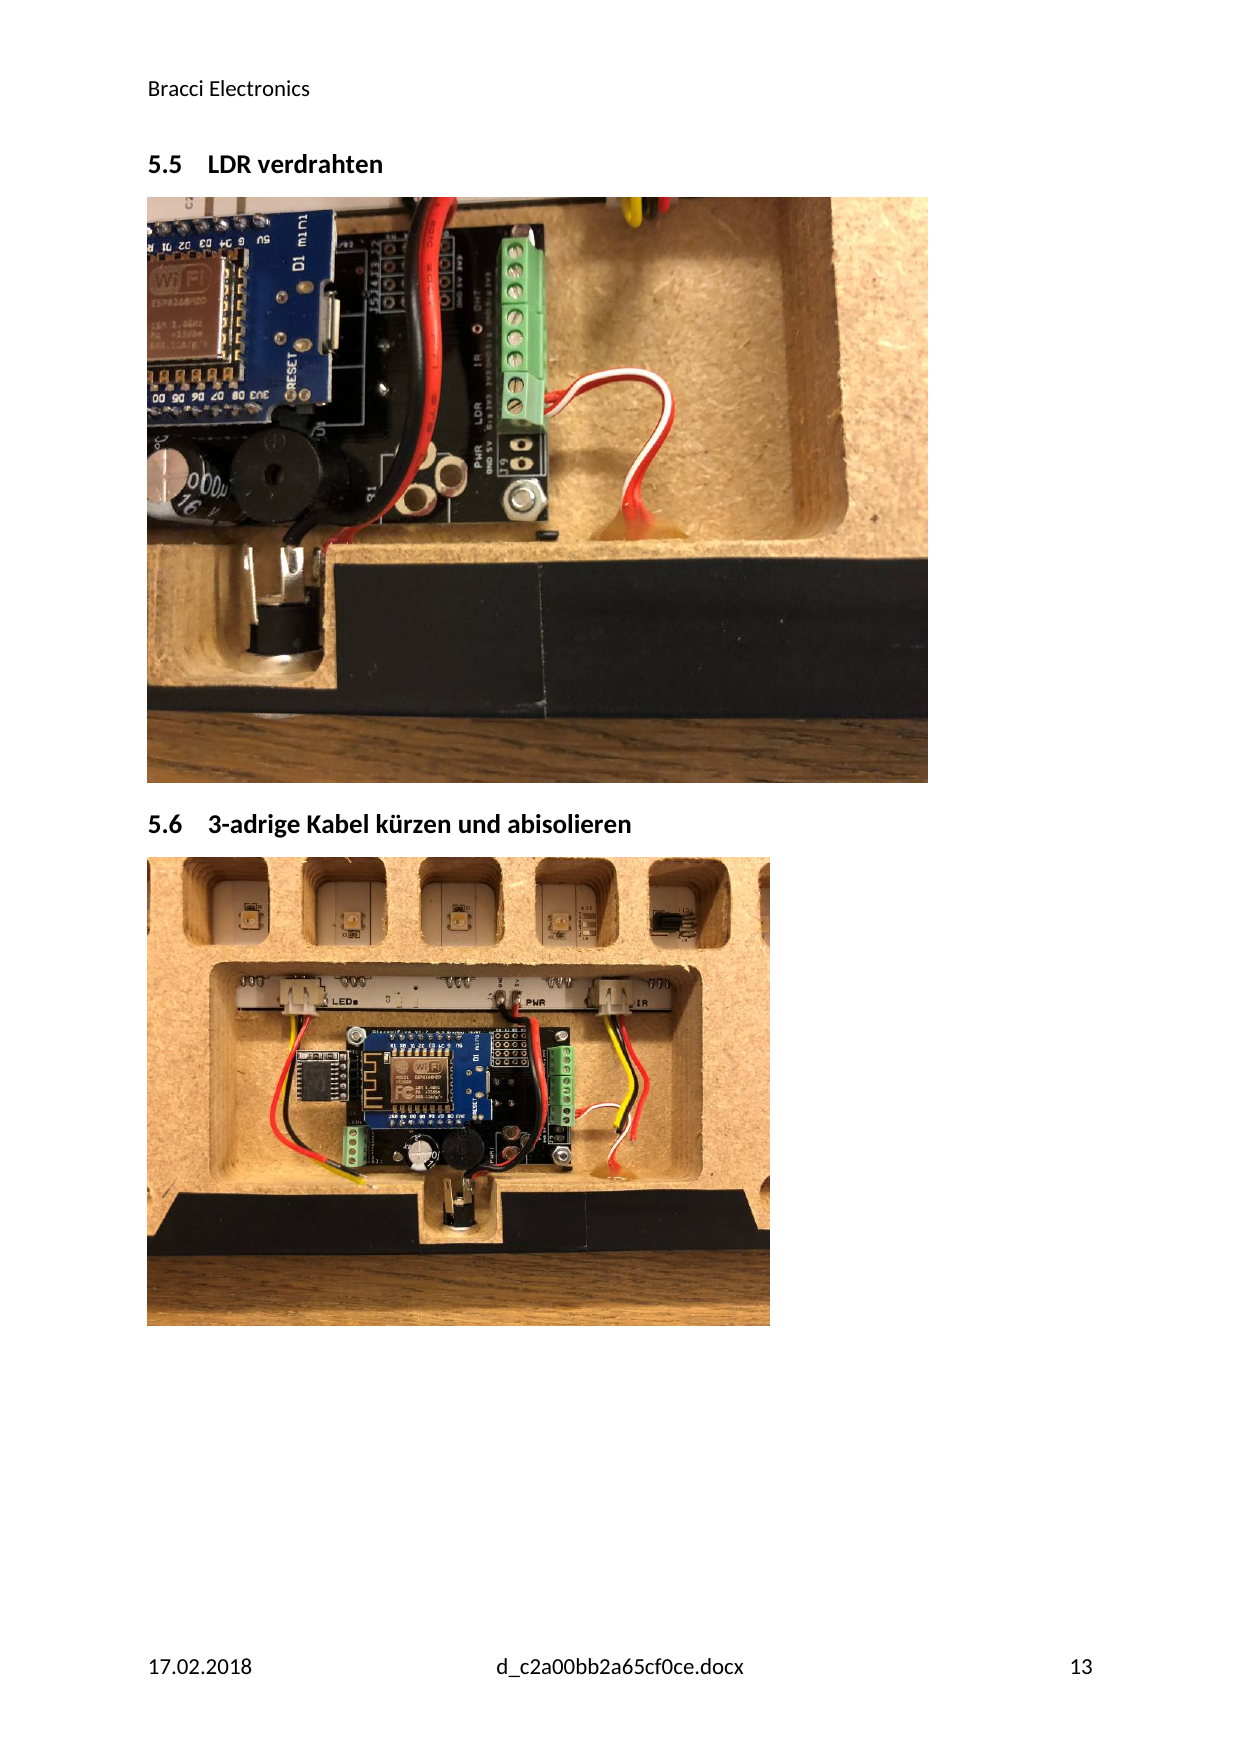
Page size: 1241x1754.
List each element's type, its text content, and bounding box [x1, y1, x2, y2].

subtitle LDR verdrahten [148, 148, 1093, 181]
picture [147, 857, 770, 1326]
subtitle 3-adrige Kabel kürzen und abisolieren [148, 807, 1093, 841]
picture [147, 197, 928, 783]
